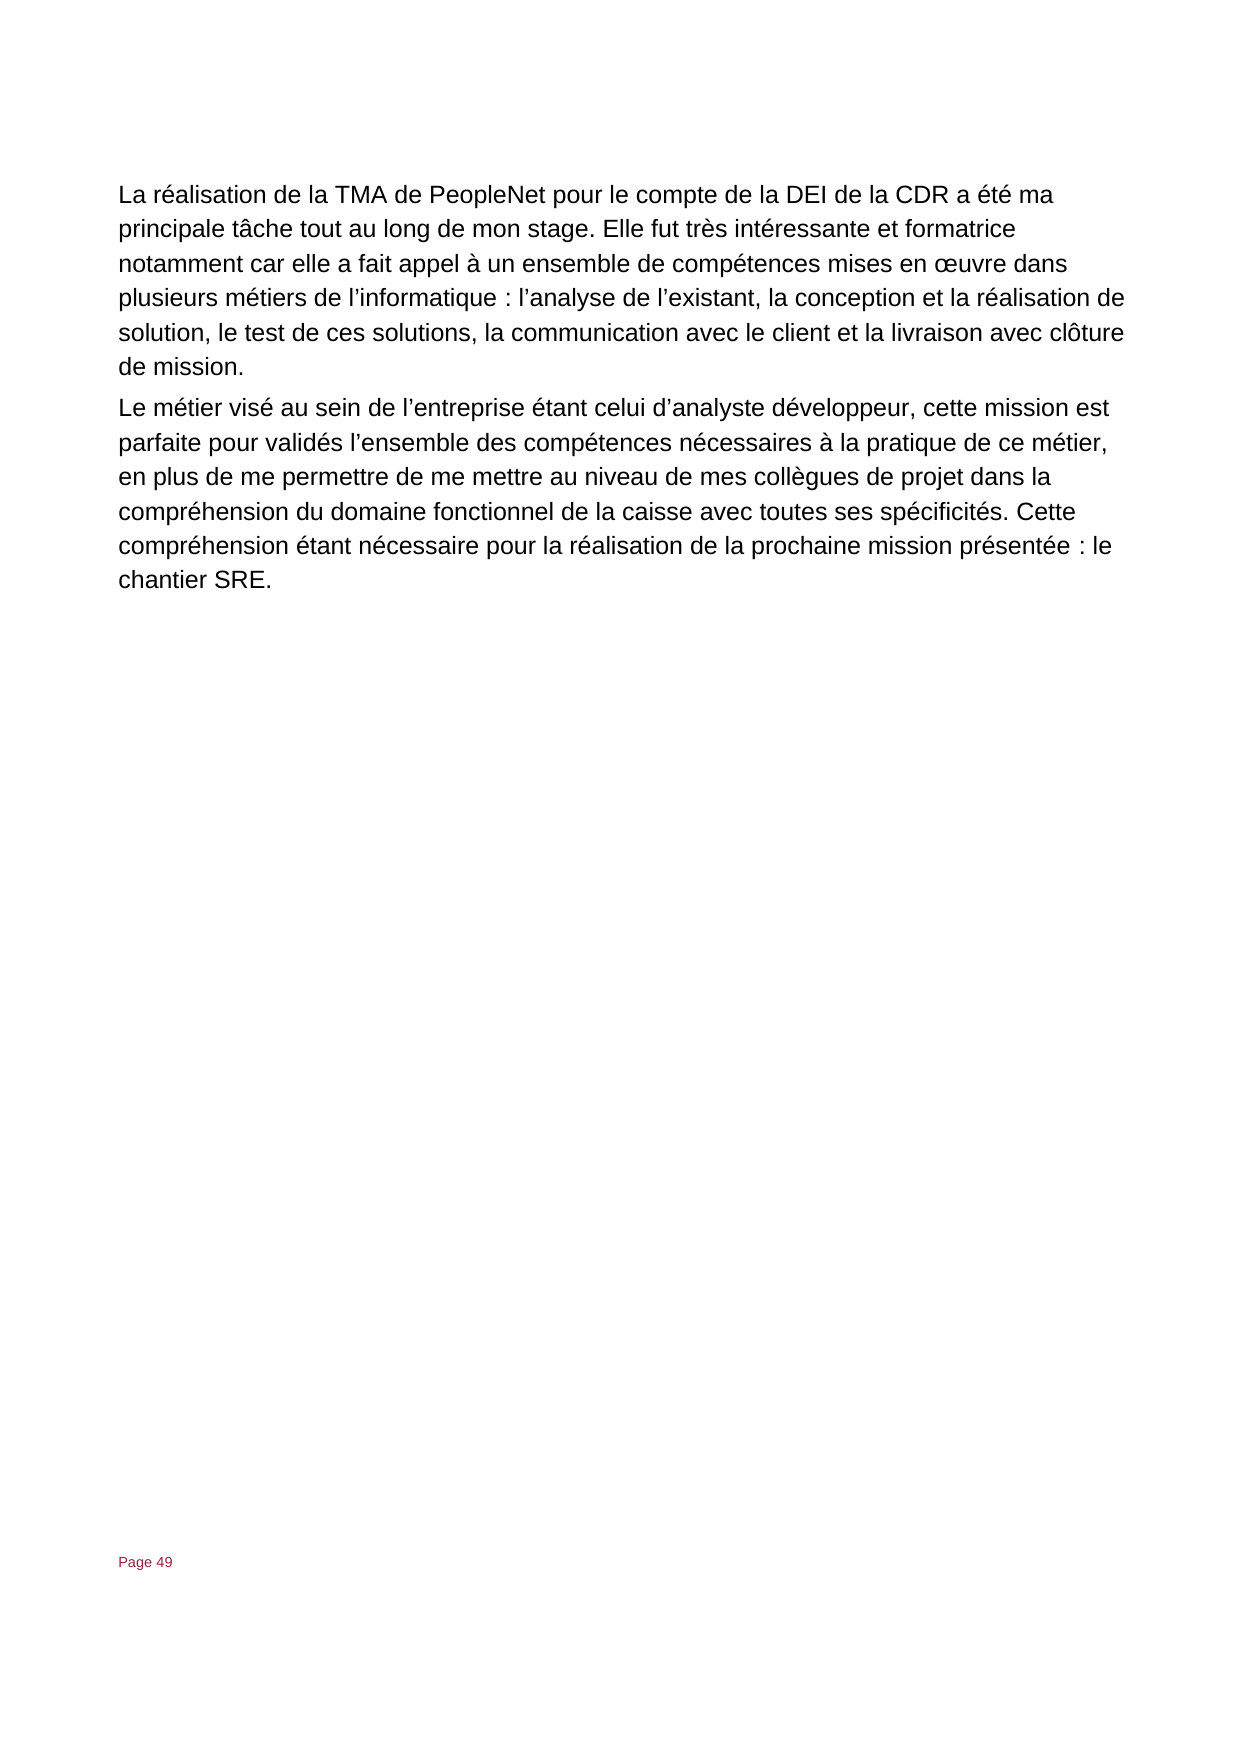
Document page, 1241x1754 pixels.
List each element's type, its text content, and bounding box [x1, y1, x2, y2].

text Le métier visé au sein de l’entreprise étant celui d’analyste développeur, cette mission est parfaite pour validés l’ensemble des compétences nécessaires à la pratique de ce métier, en plus de me permettre de me mettre au niveau de mes collègues de projet dans la compréhension du domaine fonctionnel de la caisse avec toutes ses spécificités. Cette compréhension étant nécessaire pour la réalisation de la prochaine mission présentée : le chantier SRE. [118, 393, 1137, 594]
text La réalisation de la TMA de PeopleNet pour le compte de la DEI de la CDR a été ma principale tâche tout au long de mon stage. Elle fut très intéressante et formatrice notamment car elle a fait appel à un ensemble de compétences mises en œuvre dans plusieurs métiers de l’informatique : l’analyse de l’existant, la conception et la réalisation de solution, le test de ces solutions, la communication avec le client et la livraison avec clôture de mission. [118, 180, 1137, 381]
